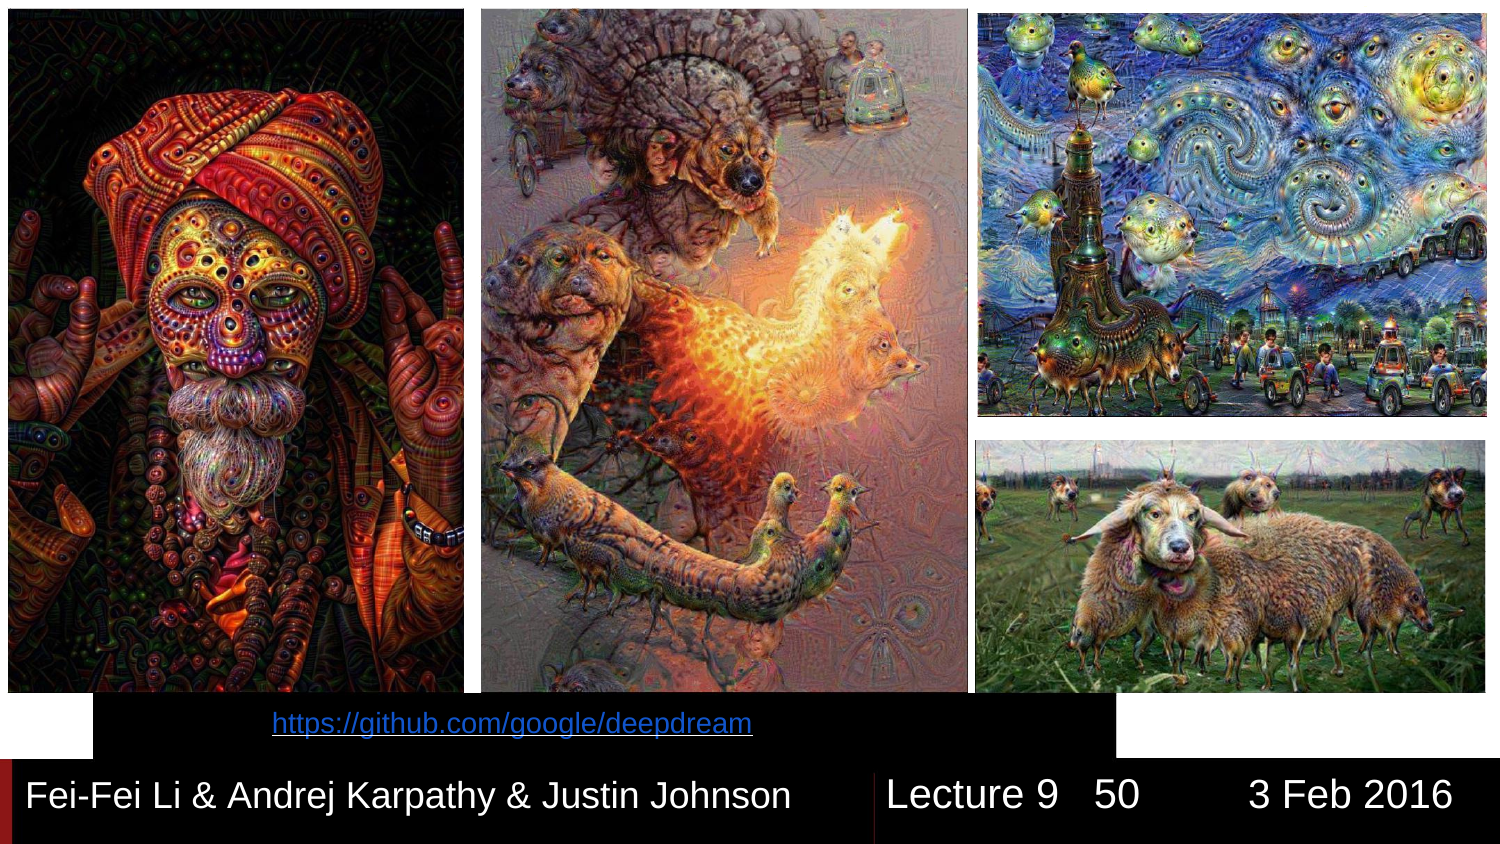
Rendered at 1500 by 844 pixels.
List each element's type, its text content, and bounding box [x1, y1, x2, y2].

picture [0, 6, 1500, 844]
text Fei-Fei Li & Andrej Karpathy & Justin Johnson Lecture 9 50 3 Feb 2016 [25, 770, 1460, 818]
text DeepDream https://github.com/google/deepdream [106, 706, 1460, 739]
